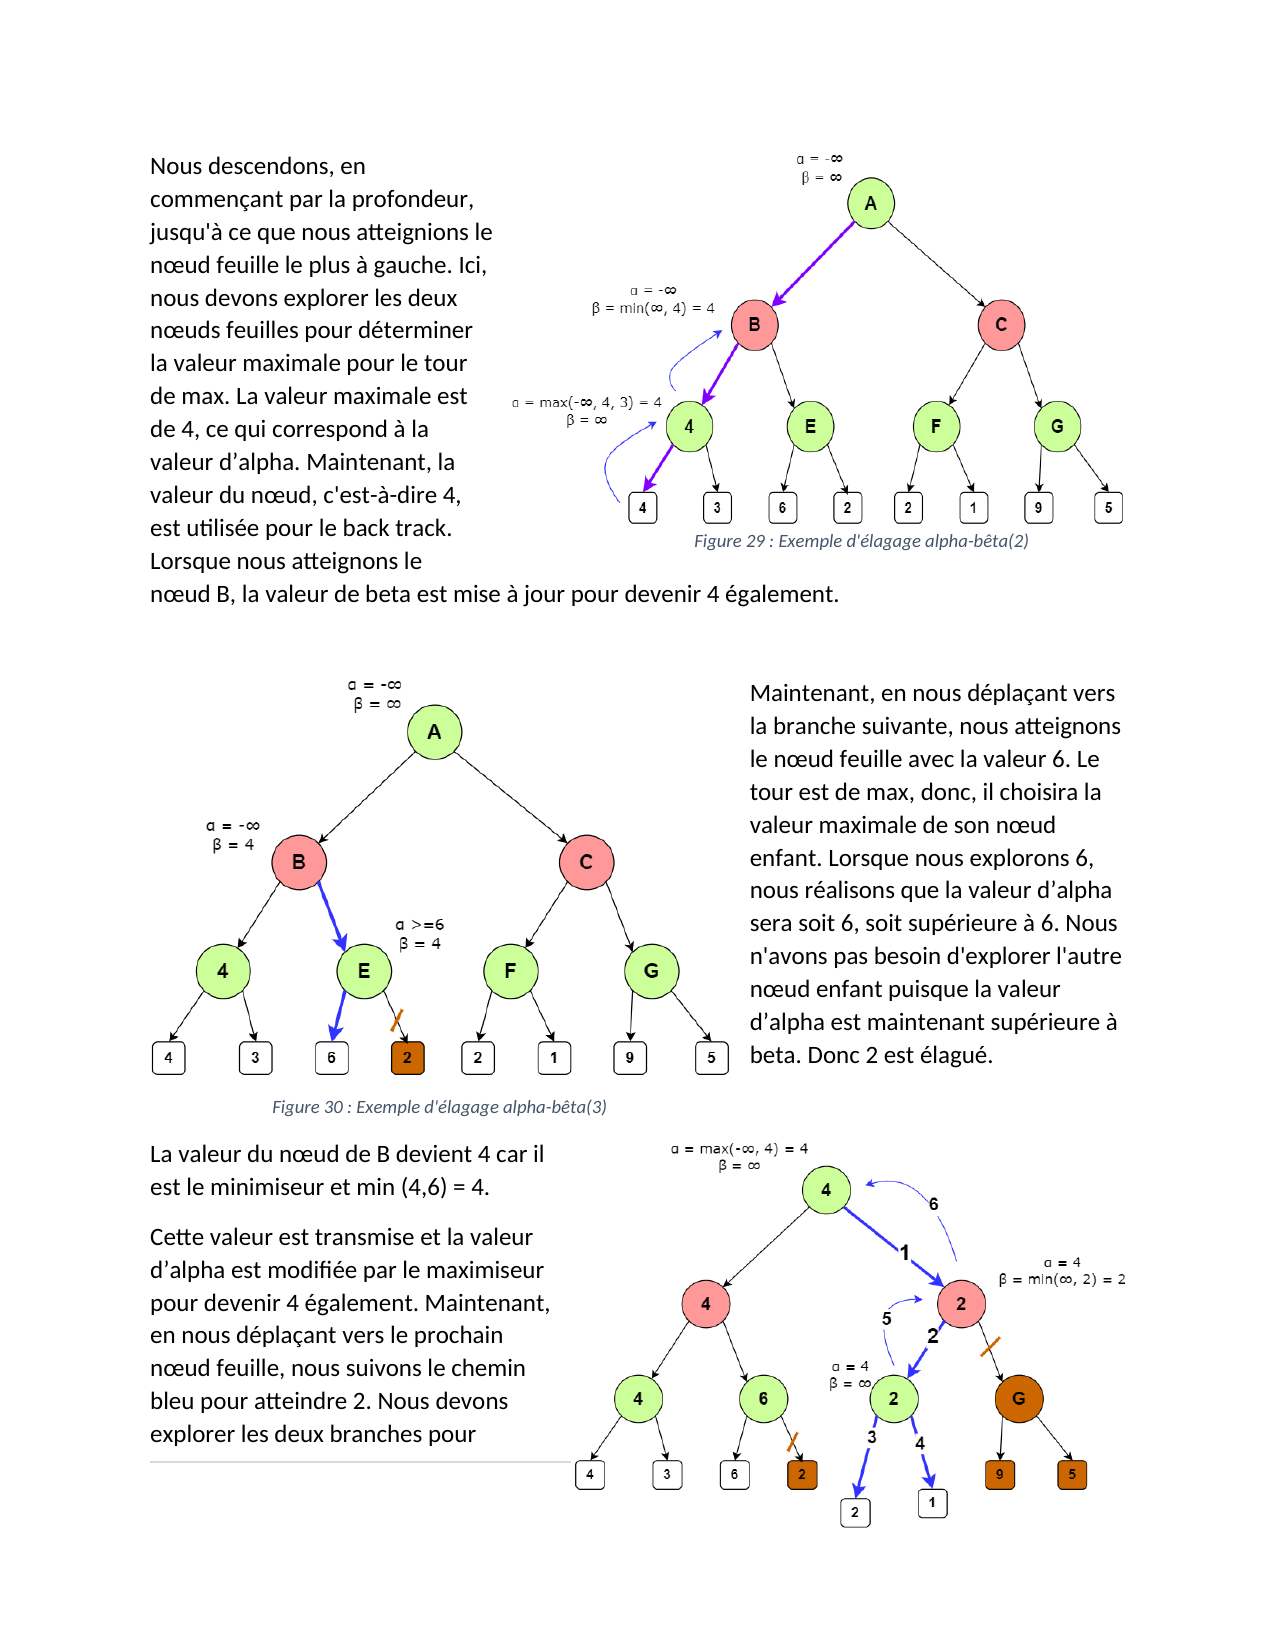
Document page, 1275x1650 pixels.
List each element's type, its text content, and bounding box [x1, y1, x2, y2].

picture [150, 677, 731, 1086]
picture [512, 150, 1125, 525]
text La valeur du nœud de B devient 4 car il est le minimiseur et min (4,6) = 4. [150, 1138, 570, 1202]
text Maintenant, en nous déplaçant vers la branche suivante, nous atteignons le nœud feuille avec la valeur 6. Le tour est de max, donc, il choisira la valeur maximale de son nœud enfant. Lorsque nous explorons 6, nous réalisons que la valeur d’alpha sera soit 6, soit supérieure à 6. Nous n'avons pas besoin d'explorer l'autre nœud enfant puisque la valeur d’alpha est maintenant supérieure à beta. Donc 2 est élagué. [731, 677, 1125, 1070]
picture [570, 1138, 1125, 1531]
